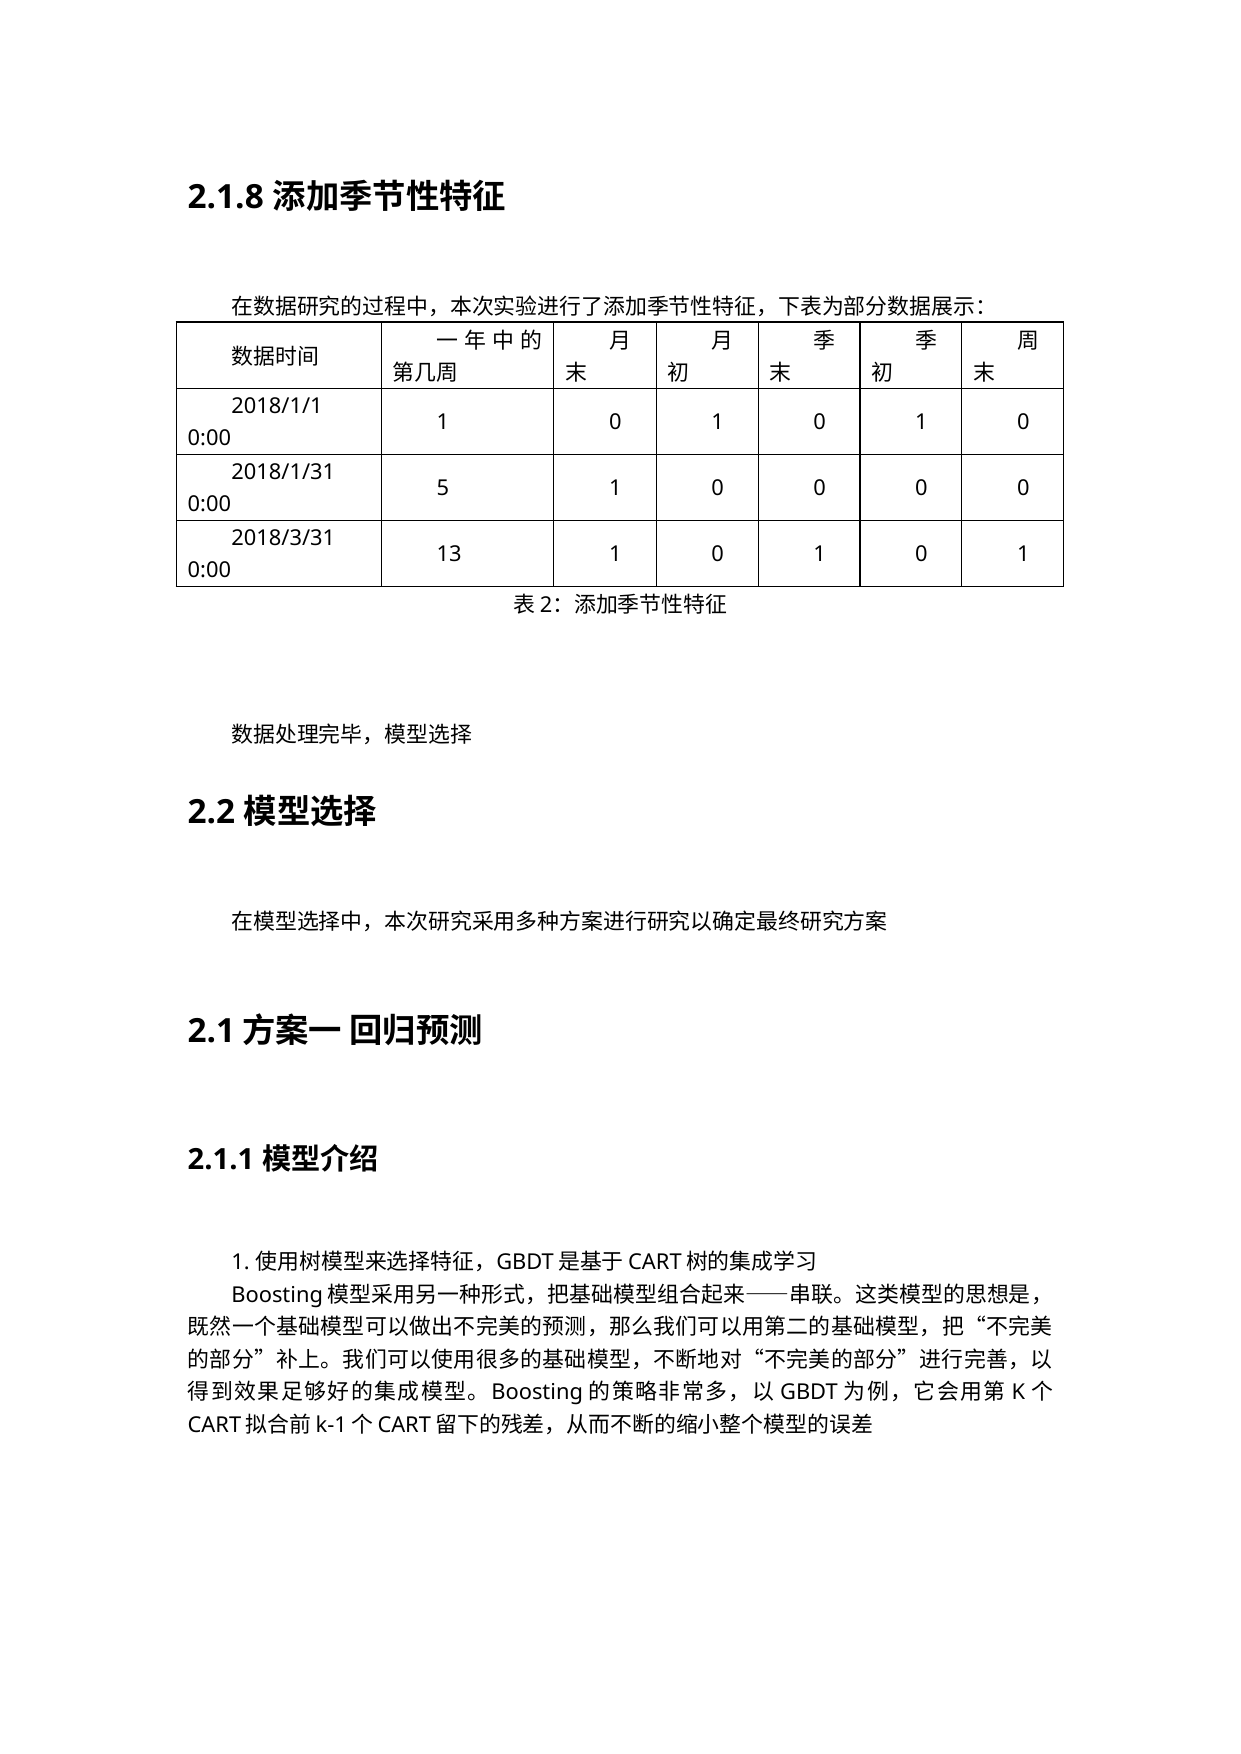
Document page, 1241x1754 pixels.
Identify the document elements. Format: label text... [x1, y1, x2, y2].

table_cell 0 [861, 455, 961, 519]
table_header 季初 [861, 323, 961, 387]
text Boosting模型采用另一种形式，把基础模型组合起来——串联。这类模型的思想是，既然一个基础模型可以做出不完美的预测，那么我们可以用第二的基础模型，把“不完美的部分”补上。我们可以使用很多的基础模型，不断地对“不完美的部分”进行完善，以得到效果足够好的集成模型。Boosting的策略非常多，以GBDT为例，它会用第K个CART拟合前k-1个CART留下的残差，从而不断的缩小整个模型的误差 [187, 1276, 1053, 1439]
table_header 季末 [759, 323, 859, 387]
table_header 一年中的第几周 [382, 323, 553, 387]
text 数据处理完毕，模型选择 [187, 717, 1053, 749]
table_cell 2018/3/31 0:00 [177, 521, 381, 586]
table_cell 5 [382, 455, 553, 519]
table_cell 1 [962, 521, 1063, 586]
table_header 月初 [657, 323, 758, 387]
table_cell 0 [861, 521, 961, 586]
table_cell 2018/1/31 0:00 [177, 455, 381, 519]
table_header 周末 [962, 323, 1063, 387]
table_header 数据时间 [177, 323, 381, 387]
table_cell 0 [759, 455, 859, 519]
subtitle 2.1方案一 回归预测 [187, 996, 1053, 1061]
subtitle 2.1.1 模型介绍 [187, 1124, 1053, 1189]
text 在模型选择中，本次研究采用多种方案进行研究以确定最终研究方案 [187, 903, 1053, 936]
table_cell 1 [554, 521, 656, 586]
text 表2：添加季节性特征 [187, 587, 1053, 619]
text 在数据研究的过程中，本次实验进行了添加季节性特征，下表为部分数据展示： [187, 289, 1053, 321]
subtitle 2.2 模型选择 [187, 776, 1053, 841]
table_cell 1 [554, 455, 656, 519]
table_cell 1 [382, 389, 553, 453]
table_cell 0 [657, 455, 758, 519]
table_header 月末 [554, 323, 656, 387]
table_cell 0 [657, 521, 758, 586]
table_cell 13 [382, 521, 553, 586]
table_cell 2018/1/1 0:00 [177, 389, 381, 453]
table_cell 1 [861, 389, 961, 453]
table_cell 0 [554, 389, 656, 453]
table_cell 0 [962, 389, 1063, 453]
table_cell 0 [962, 455, 1063, 519]
table_cell 0 [759, 389, 859, 453]
subtitle 2.1.8 添加季节性特征 [187, 162, 1053, 227]
text 1. 使用树模型来选择特征，GBDT是基于CART树的集成学习 [187, 1244, 1053, 1276]
table_cell 1 [759, 521, 859, 586]
table_cell 1 [657, 389, 758, 453]
